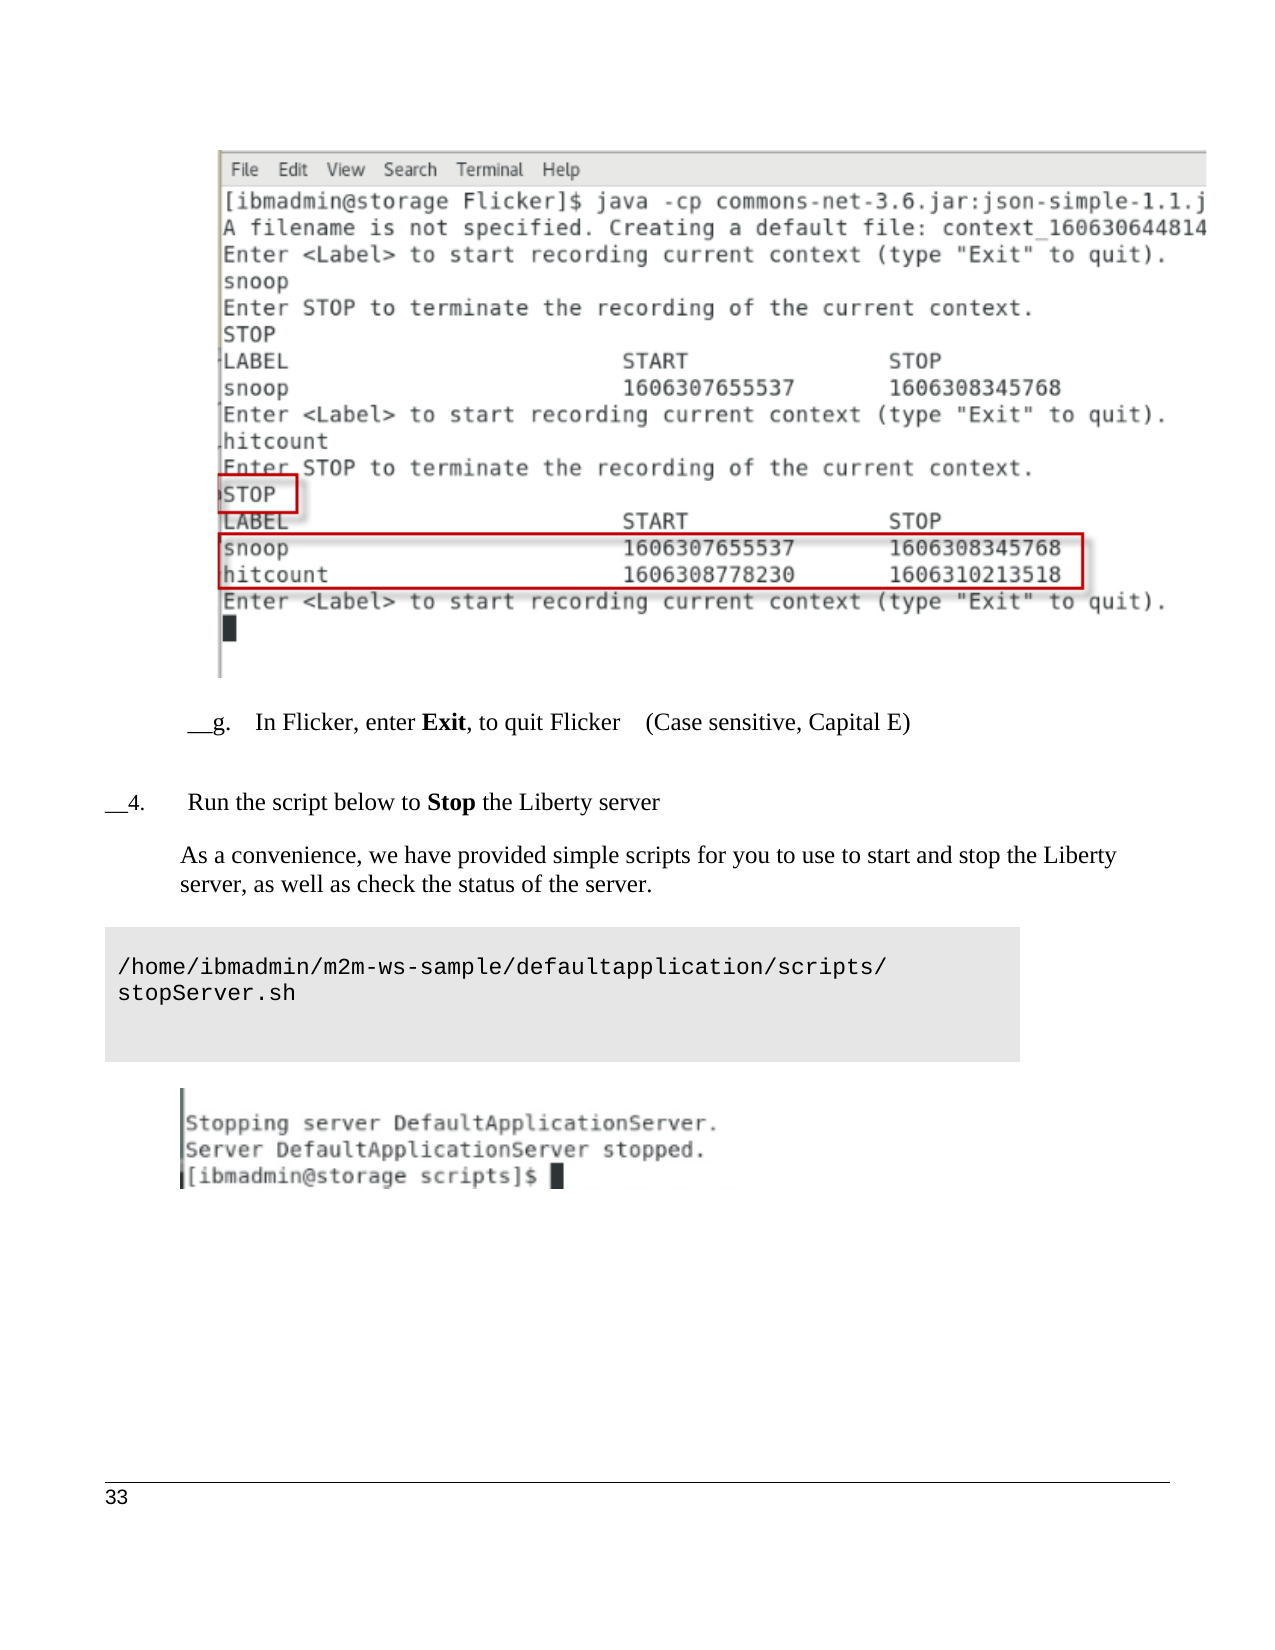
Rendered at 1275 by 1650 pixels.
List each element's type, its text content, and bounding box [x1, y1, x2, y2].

table_header /home/ibmadmin/m2m-ws-sample/defaultapplication/scripts/stopServer.sh [105, 927, 1020, 1062]
picture [180, 1088, 823, 1189]
text As a convenience, we have provided simple scripts for you to use to start and stop the Liberty server, as well as check the status of the server. [180, 840, 1170, 898]
list Run the script below to Stop the Liberty server [105, 787, 1170, 815]
list In Flicker, enter Exit, to quit Flicker (Case sensitive, Capital E) [187, 707, 1170, 735]
picture [217, 150, 1207, 678]
